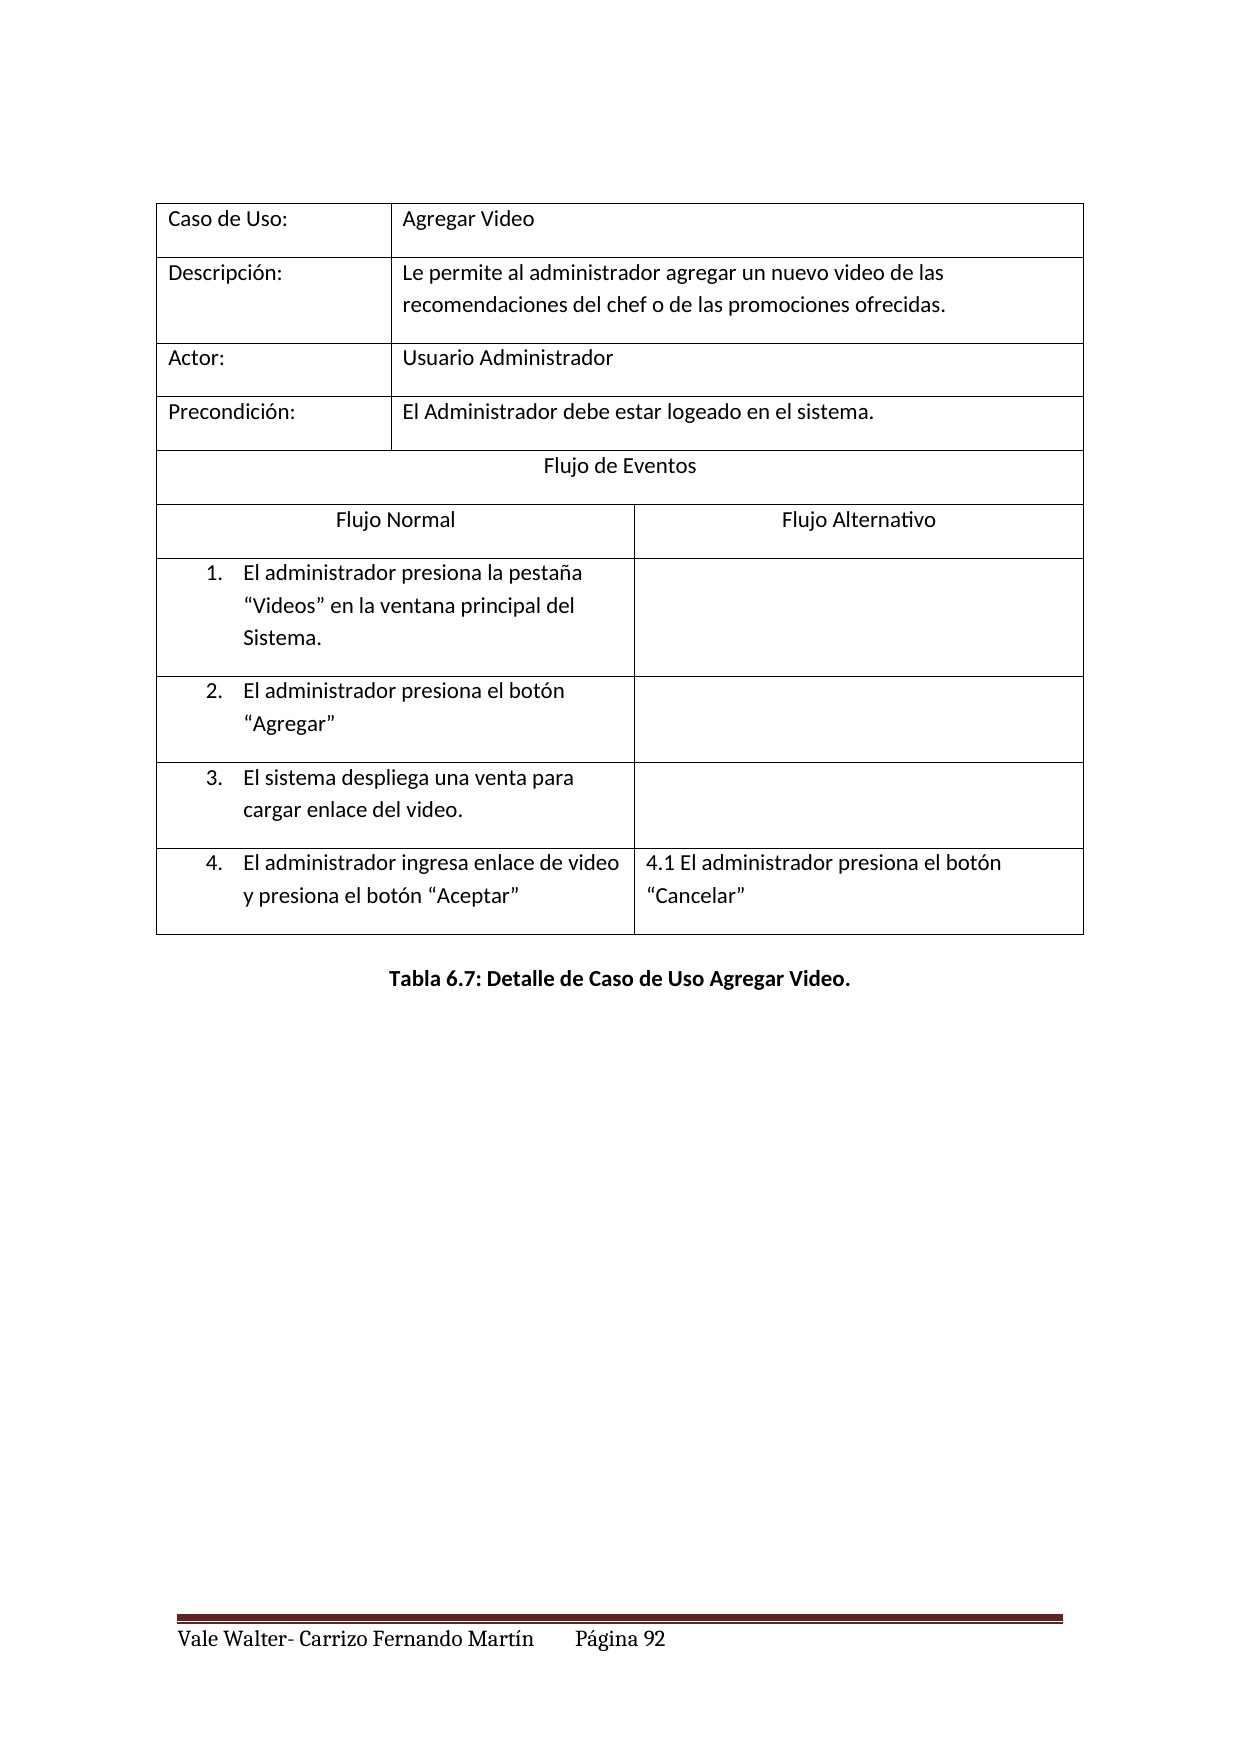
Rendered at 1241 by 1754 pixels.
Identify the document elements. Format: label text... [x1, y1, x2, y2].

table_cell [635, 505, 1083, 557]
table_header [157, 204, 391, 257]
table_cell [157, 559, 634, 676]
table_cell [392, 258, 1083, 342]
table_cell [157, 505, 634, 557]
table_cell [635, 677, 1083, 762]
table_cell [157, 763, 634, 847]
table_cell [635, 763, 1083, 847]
text Tabla 6.7: Detalle de Caso de Uso Agregar Video. [177, 935, 1063, 992]
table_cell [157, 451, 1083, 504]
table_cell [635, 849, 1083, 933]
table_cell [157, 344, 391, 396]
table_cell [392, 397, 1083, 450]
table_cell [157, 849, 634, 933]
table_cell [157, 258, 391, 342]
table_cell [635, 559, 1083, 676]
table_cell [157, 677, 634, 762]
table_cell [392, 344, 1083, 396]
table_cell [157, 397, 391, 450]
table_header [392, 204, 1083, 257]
